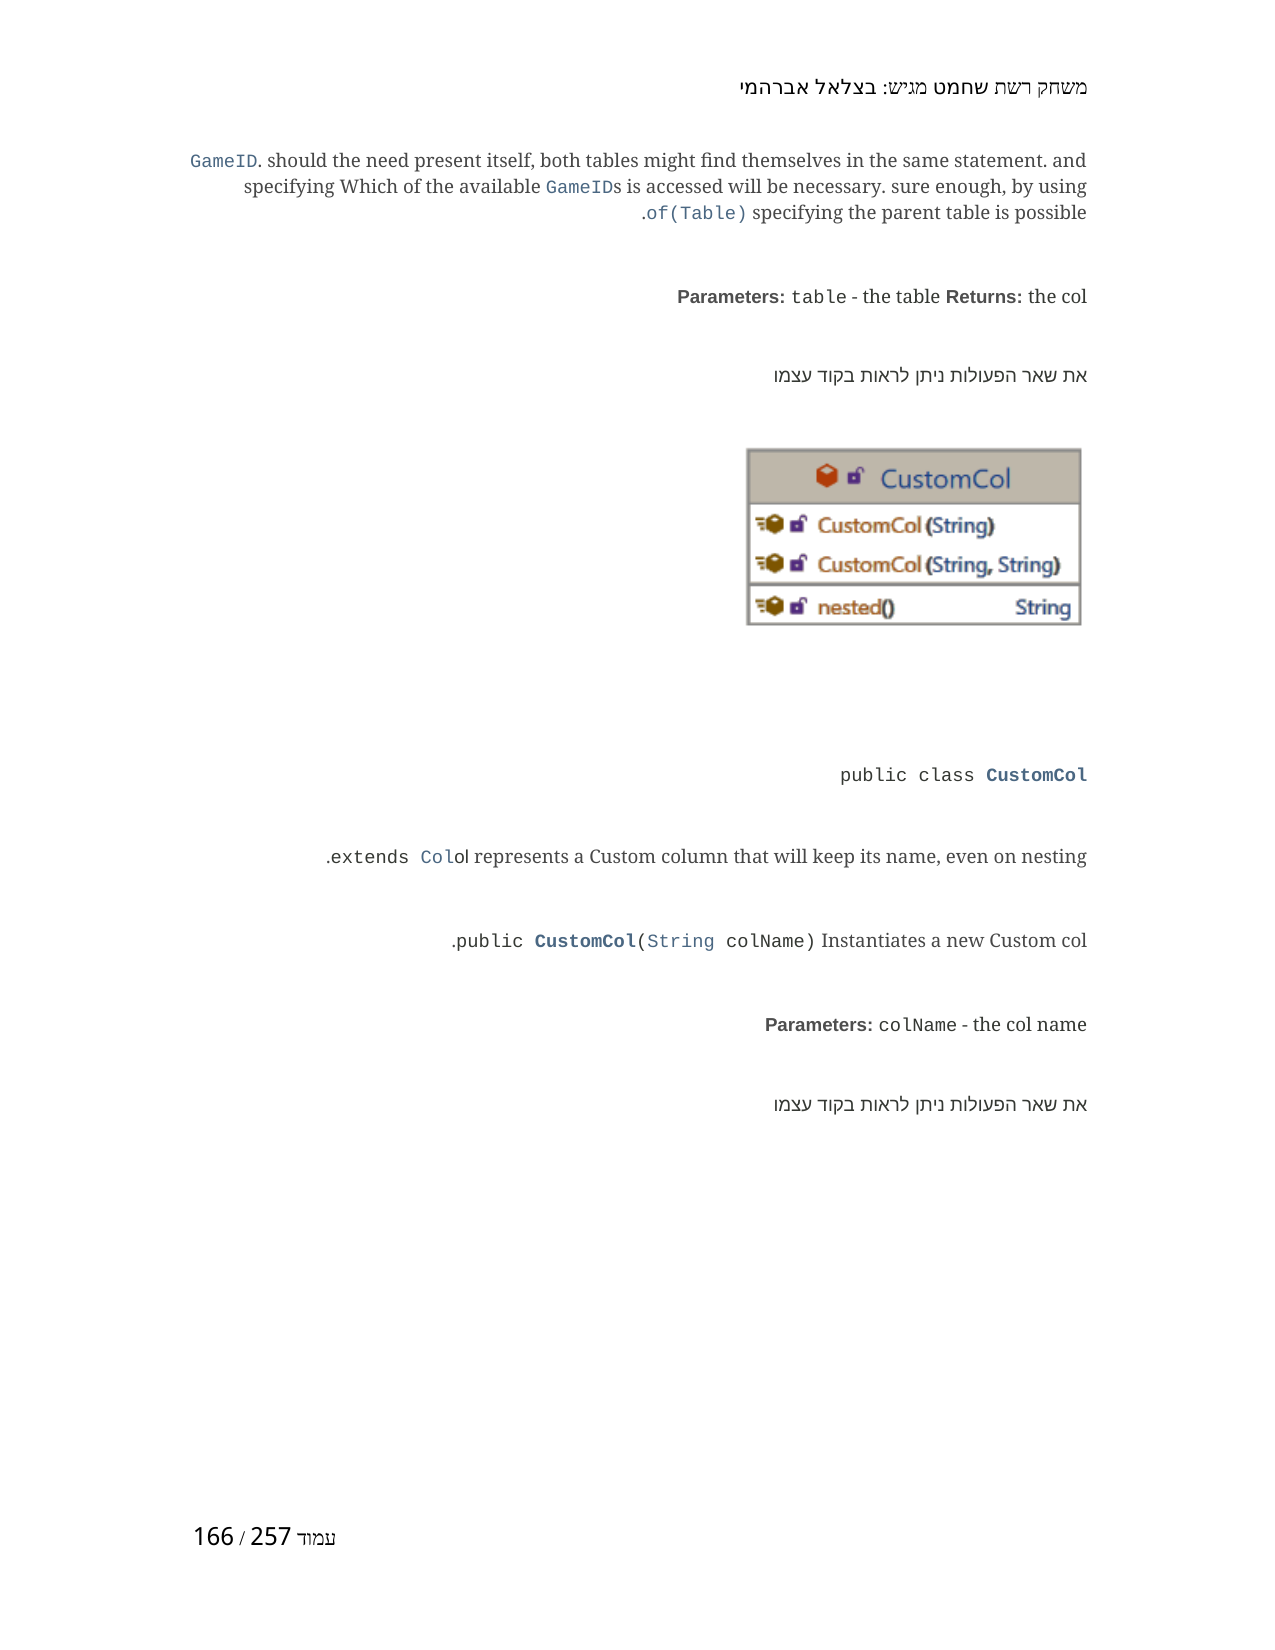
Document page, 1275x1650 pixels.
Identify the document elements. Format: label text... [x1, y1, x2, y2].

text את שאר הפעולות ניתן לראות בקוד עצמו [187, 1093, 1087, 1115]
text public CustomCol​(String colName) Instantiates a new Custom col. [187, 927, 1087, 955]
text Parameters: table - the table Returns: the col [187, 283, 1087, 309]
picture [740, 443, 1088, 632]
text extends Colol represents a Custom column that will keep its name, even on nesting. [187, 843, 1087, 871]
text Parameters: colName - the col name [187, 1011, 1087, 1037]
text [187, 148, 1087, 227]
text public class CustomCol [187, 766, 1087, 787]
text את שאר הפעולות ניתן לראות בקוד עצמו [187, 365, 1087, 387]
